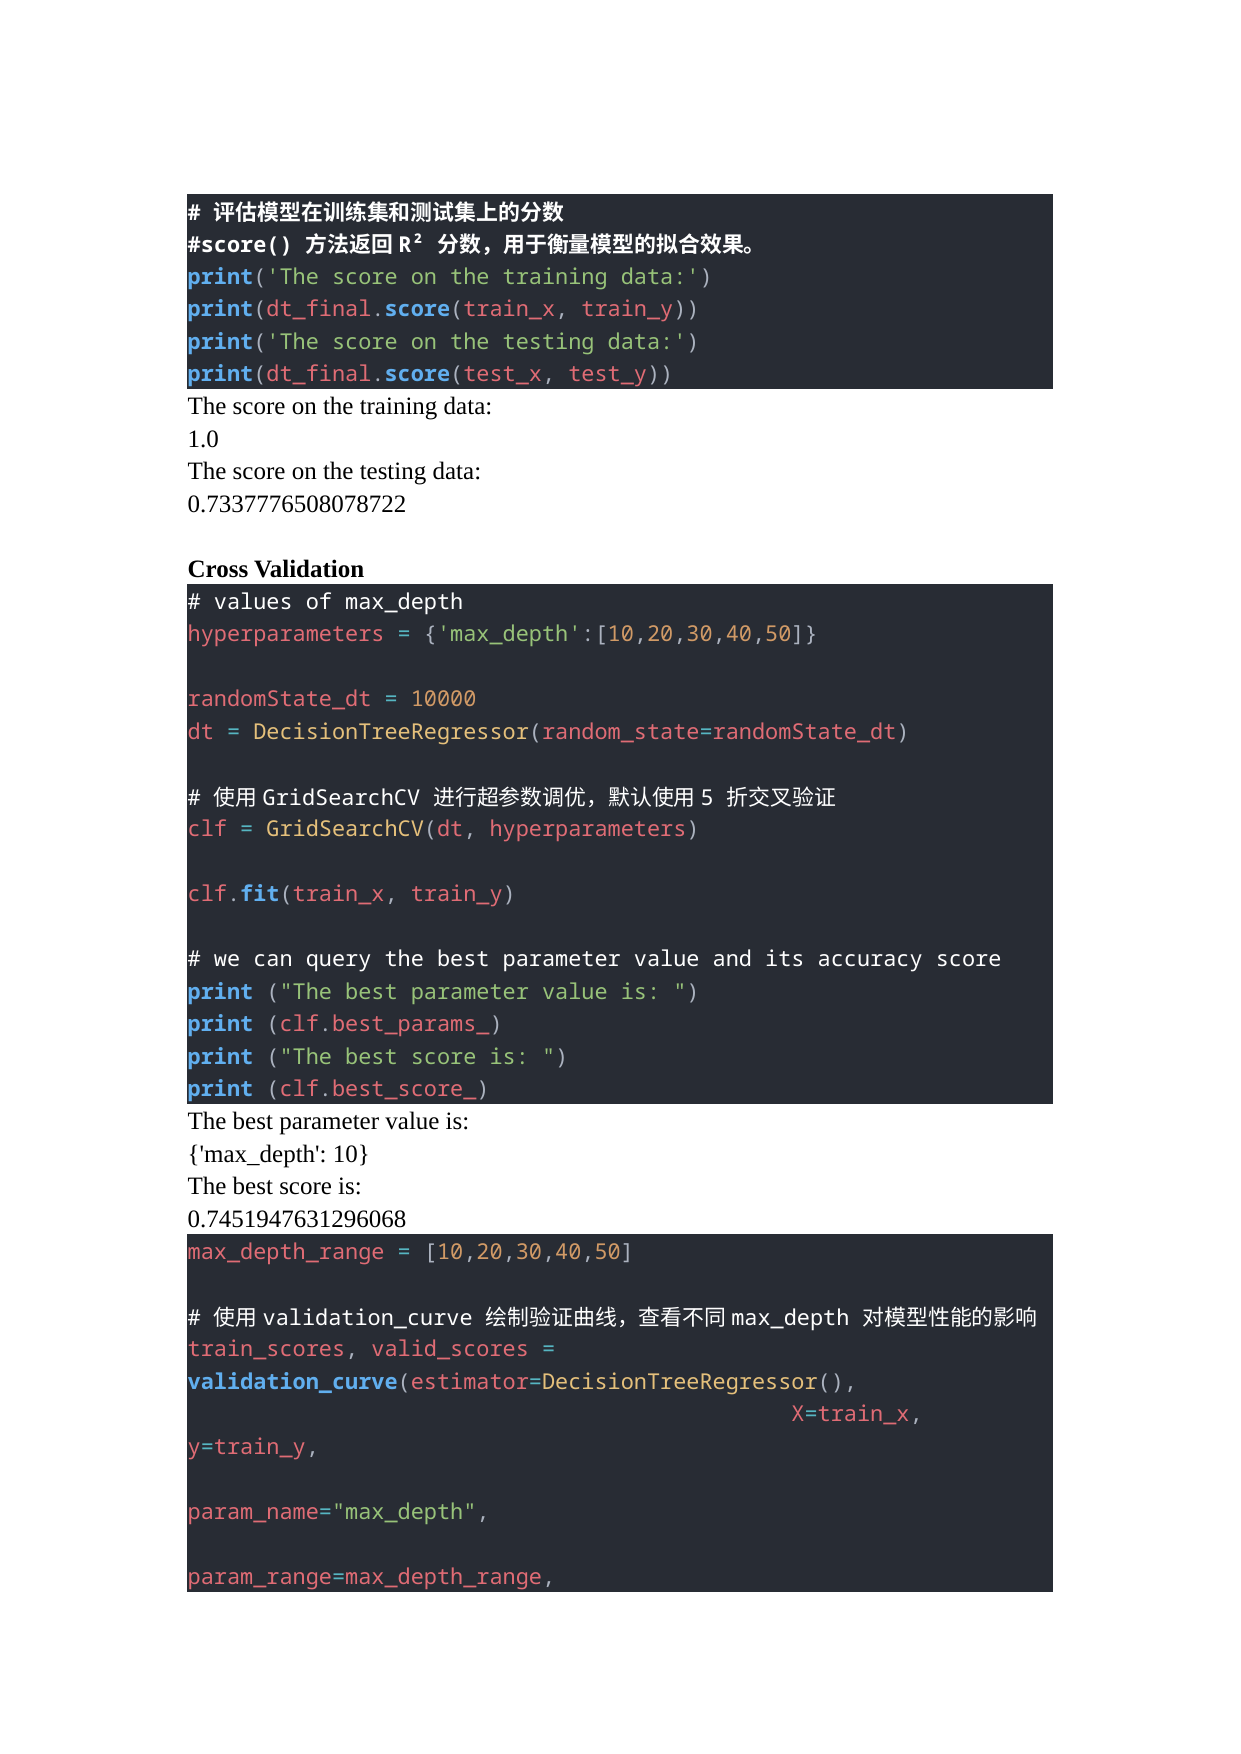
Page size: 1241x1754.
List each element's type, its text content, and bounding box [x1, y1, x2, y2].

text # 评估模型在训练集和测试集上的分数 [187, 194, 1053, 227]
text The best score is: [187, 1169, 1053, 1202]
text randomState_dt = 10000 [187, 682, 1053, 714]
text print('The score on the training data:') [187, 259, 1053, 292]
text print ("The best score is: ") [187, 1039, 1053, 1072]
text clf.fit(train_x, train_y) [187, 877, 1053, 909]
text print ("The best parameter value is: ") [187, 974, 1053, 1007]
text print(dt_final.score(test_x, test_y)) [187, 357, 1053, 389]
text clf = GridSearchCV(dt, hyperparameters) [187, 812, 1053, 844]
text 0.7451947631296068 [187, 1202, 1053, 1234]
text Cross Validation [187, 552, 1053, 584]
text print(dt_final.score(train_x, train_y)) [187, 292, 1053, 324]
text print('The score on the testing data:') [187, 324, 1053, 357]
text The score on the testing data: [187, 454, 1053, 487]
text hyperparameters = {'max_depth':[10,20,30,40,50]} [187, 617, 1053, 649]
text # 使用 GridSearchCV 进行超参数调优，默认使用 5 折交叉验证 [187, 779, 1053, 812]
text print (clf.best_score_) [187, 1072, 1053, 1104]
text dt = DecisionTreeRegressor(random_state=randomState_dt) [187, 714, 1053, 747]
text # we can query the best parameter value and its accuracy score [187, 942, 1053, 974]
text max_depth_range = [10,20,30,40,50] [187, 1234, 1053, 1267]
text train_scores, valid_scores = validation_curve(estimator=DecisionTreeRegressor(), [187, 1332, 1053, 1397]
text #score() 方法返回 R² 分数，用于衡量模型的拟合效果。 [187, 227, 1053, 259]
text param_name="max_depth", [187, 1462, 1053, 1527]
text param_range=max_depth_range, [187, 1527, 1053, 1592]
text # values of max_depth [187, 584, 1053, 617]
text The score on the training data: [187, 389, 1053, 422]
text The best parameter value is: [187, 1104, 1053, 1137]
text X=train_x, y=train_y, [187, 1397, 1053, 1462]
text 0.7337776508078722 [187, 487, 1053, 519]
text # 使用 validation_curve 绘制验证曲线，查看不同 max_depth 对模型性能的影响 [187, 1299, 1053, 1332]
text print (clf.best_params_) [187, 1007, 1053, 1039]
text {'max_depth': 10} [187, 1137, 1053, 1169]
text 1.0 [187, 422, 1053, 454]
